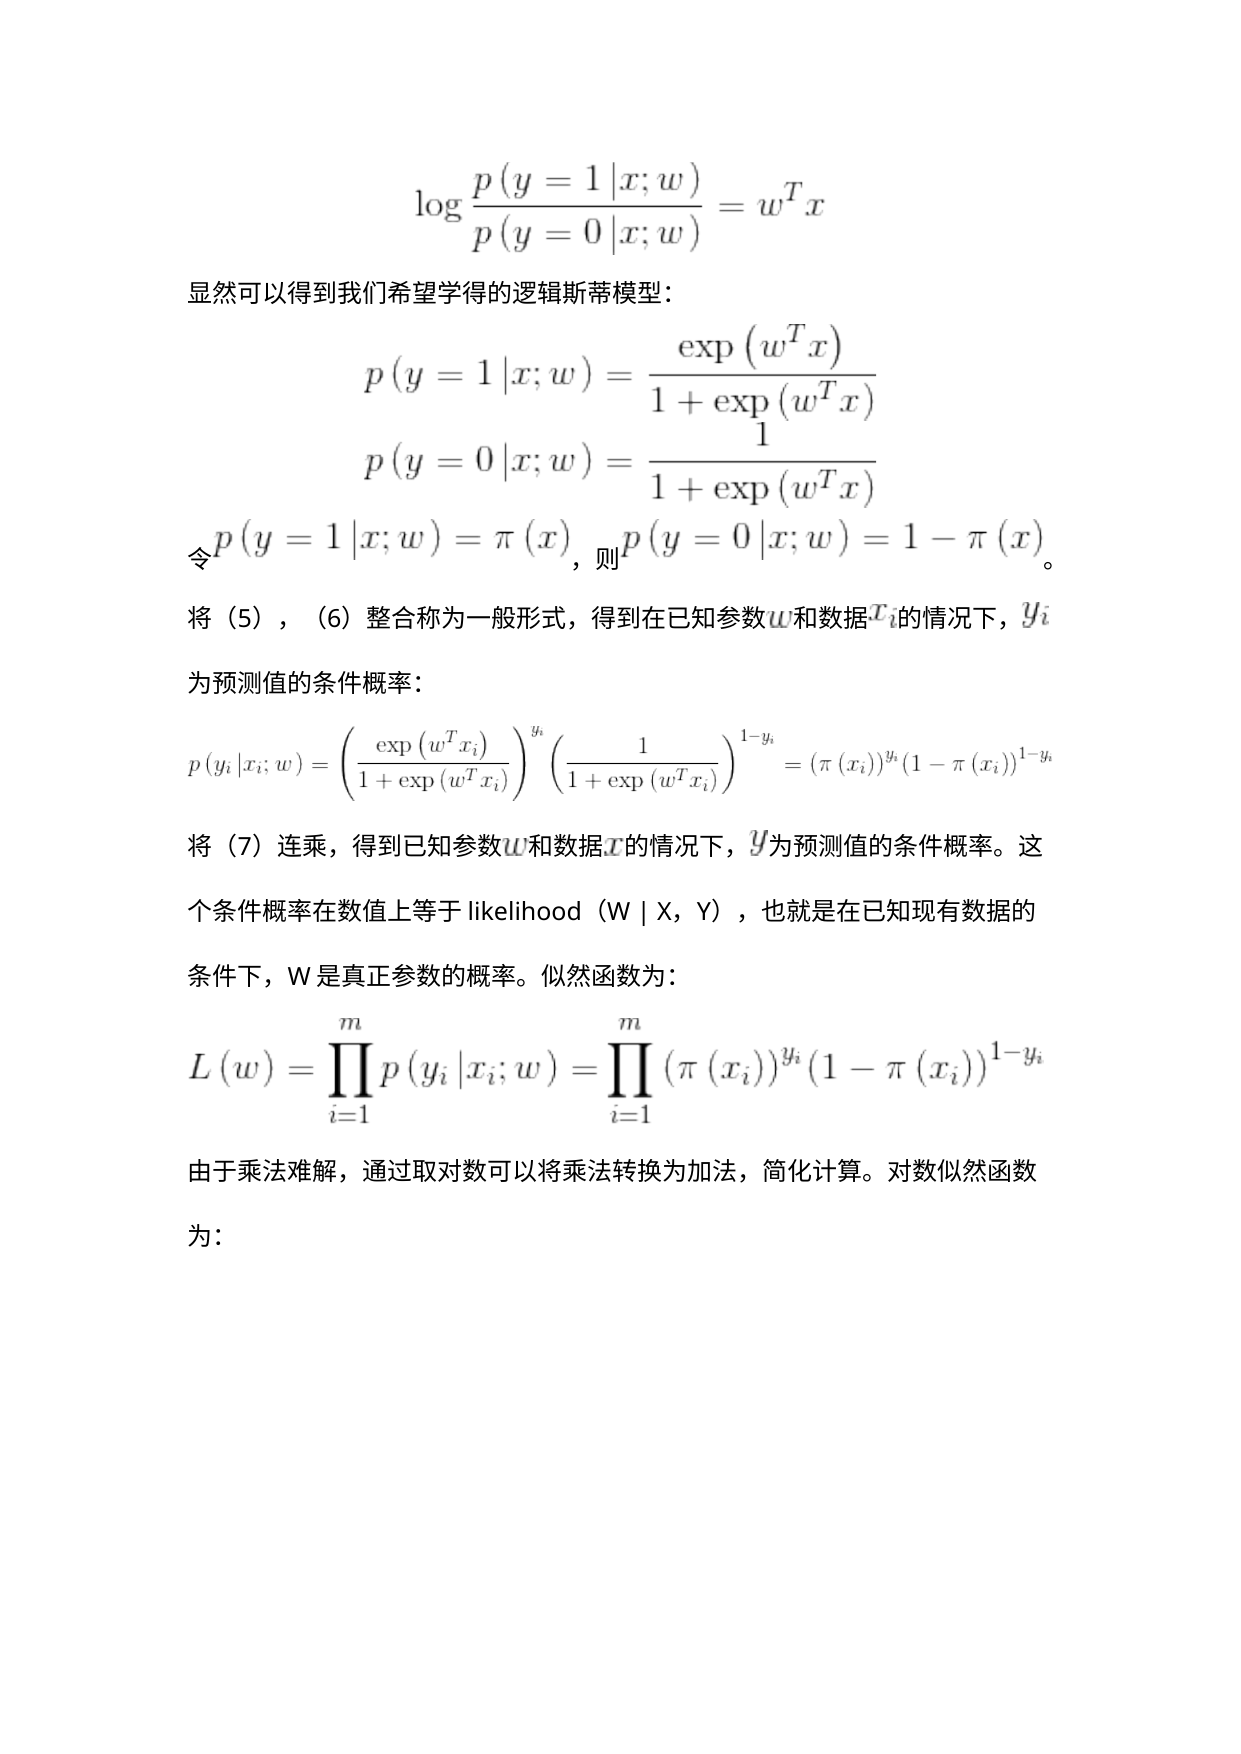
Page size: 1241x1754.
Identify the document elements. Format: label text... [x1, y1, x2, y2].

picture [603, 838, 625, 856]
picture [766, 611, 793, 628]
picture [868, 604, 897, 628]
picture [363, 422, 877, 508]
picture [212, 519, 571, 560]
picture [749, 830, 768, 856]
picture [620, 519, 1044, 560]
text 令，则。将（5），（6）整合称为一般形式，得到在已知参数和数据的情况下，为预测值的条件概率： [187, 519, 1053, 714]
text 将（7）连乘，得到已知参数和数据的情况下，为预测值的条件概率。这个条件概率在数值上等于likelihood（W | X，Y），也就是在已知现有数据的条件下，W是真正参数的概率。似然函数为： [187, 812, 1053, 1007]
picture [363, 324, 877, 421]
picture [1021, 602, 1049, 628]
picture [187, 726, 1053, 801]
picture [501, 838, 529, 856]
picture [187, 1018, 1044, 1126]
picture [415, 162, 826, 255]
text 显然可以得到我们希望学得的逻辑斯蒂模型： [187, 259, 1053, 324]
text 由于乘法难解，通过取对数可以将乘法转换为加法，简化计算。对数似然函数为： [187, 1137, 1053, 1267]
